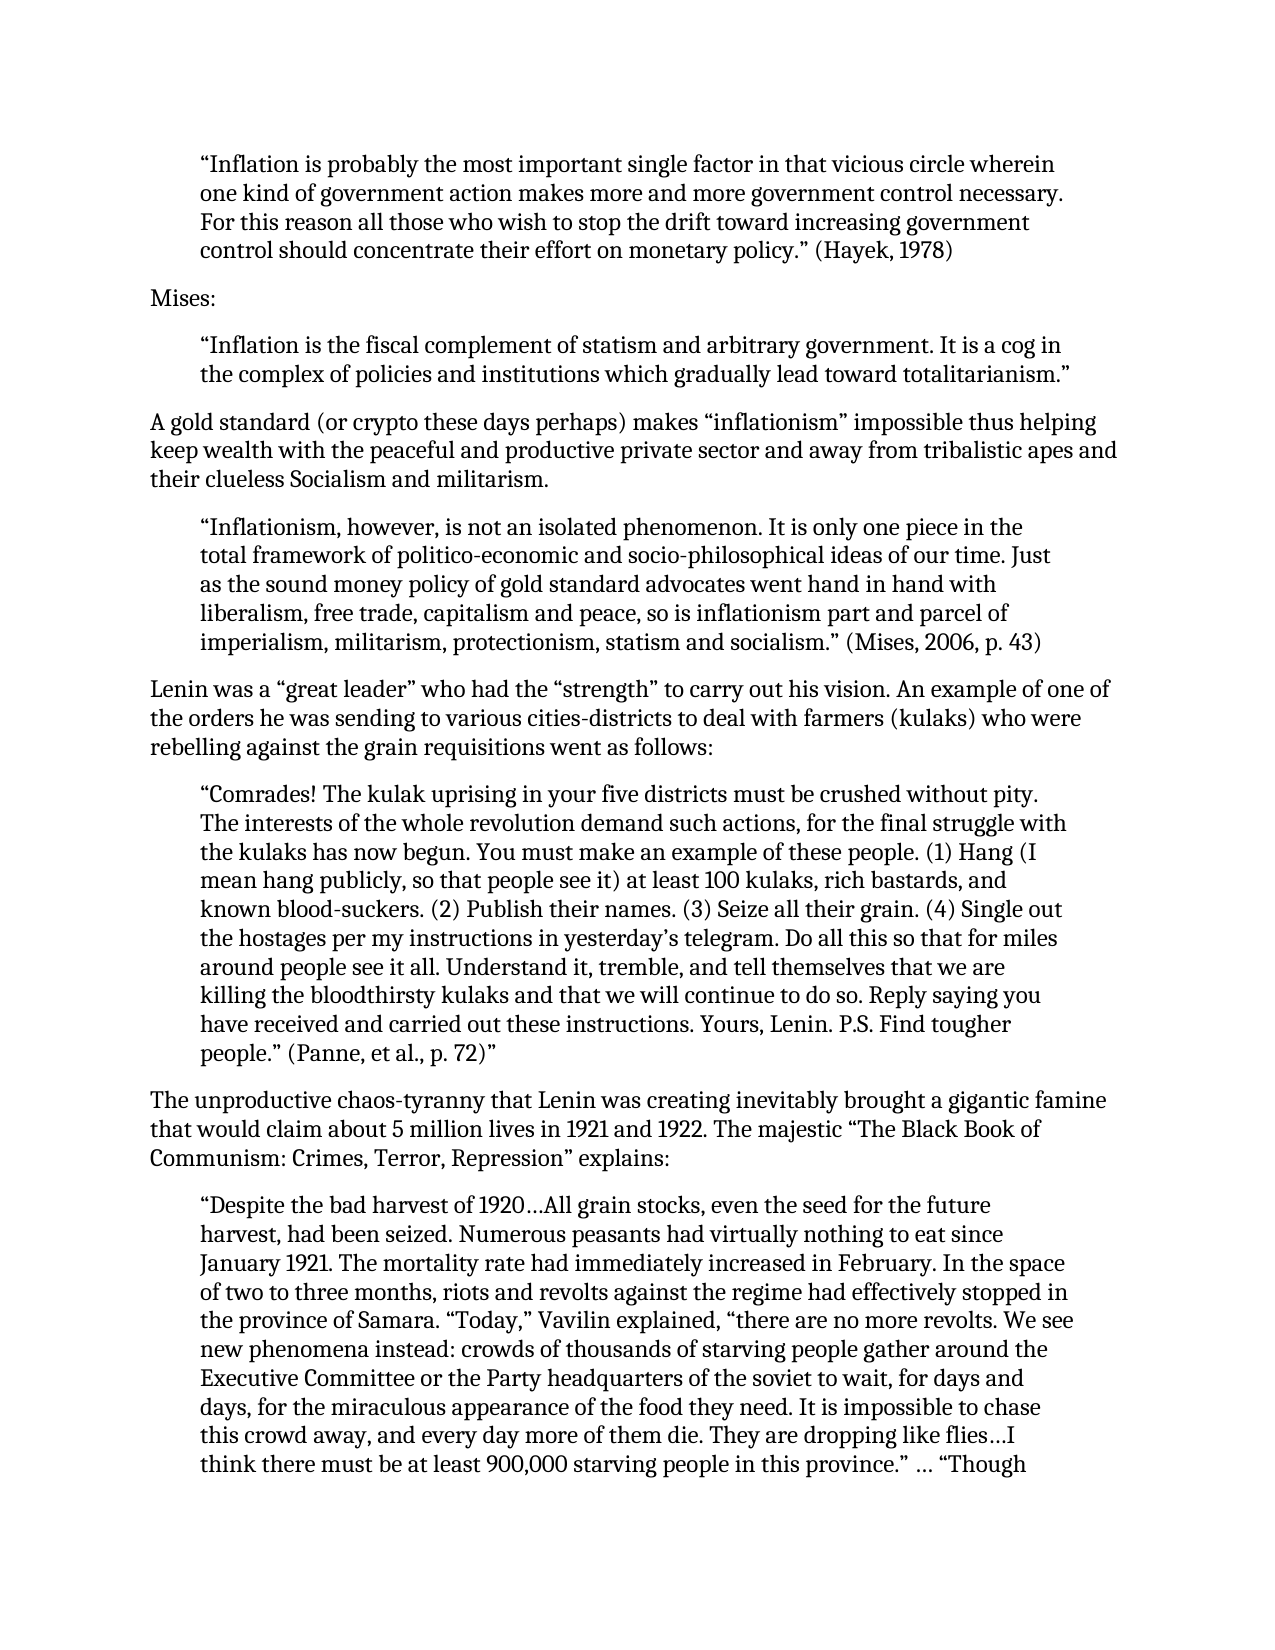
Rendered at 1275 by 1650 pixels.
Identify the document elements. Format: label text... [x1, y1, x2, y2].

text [200, 1191, 1075, 1479]
text “Inflation is probably the most important single factor in that vicious circle wherein one kind of government action makes more and more government control necessary. For this reason all those who wish to stop the drift toward increasing government control should concentrate their effort on monetary policy.” (Hayek, 1978) [200, 150, 1075, 265]
text Lenin was a “great leader” who had the “strength” to carry out his vision. An example of one of the orders he was sending to various cities-districts to deal with farmers (kulaks) who were rebelling against the grain requisitions went as follows: [150, 675, 1125, 761]
text The unproductive chaos-tyranny that Lenin was creating inevitably brought a gigantic famine that would claim about 5 million lives in 1921 and 1922. The majestic “The Black Book of Communism: Crimes, Terror, Repression” explains: [150, 1086, 1125, 1172]
text “Inflationism, however, is not an isolated phenomenon. It is only one piece in the total framework of politico-economic and socio-philosophical ideas of our time. Just as the sound money policy of gold standard advocates went hand in hand with liberalism, free trade, capitalism and peace, so is inflationism part and parcel of imperialism, militarism, protectionism, statism and socialism.” (Mises, 2006, p. 43) [200, 512, 1075, 656]
text “Comrades! The kulak uprising in your five districts must be crushed without pity. The interests of the whole revolution demand such actions, for the final struggle with the kulaks has now begun. You must make an example of these people. (1) Hang (I mean hang publicly, so that people see it) at least 100 kulaks, rich bastards, and known blood-suckers. (2) Publish their names. (3) Seize all their grain. (4) Single out the hostages per my instructions in yesterday’s telegram. Do all this so that for miles around people see it all. Understand it, tremble, and tell themselves that we are killing the bloodthirsty kulaks and that we will continue to do so. Reply saying you have received and carried out these instructions. Yours, Lenin. P.S. Find tougher people.” (Panne, et al., p. 72)” [200, 780, 1075, 1067]
text A gold standard (or crypto these days perhaps) makes “inflationism” impossible thus helping keep wealth with the peaceful and productive private sector and away from tribalistic apes and their clueless Socialism and militarism. [150, 407, 1125, 494]
text Mises: [150, 284, 1125, 312]
text “Inflation is the fiscal complement of statism and arbitrary government. It is a cog in the complex of policies and institutions which gradually lead toward totalitarianism.” [200, 331, 1075, 389]
